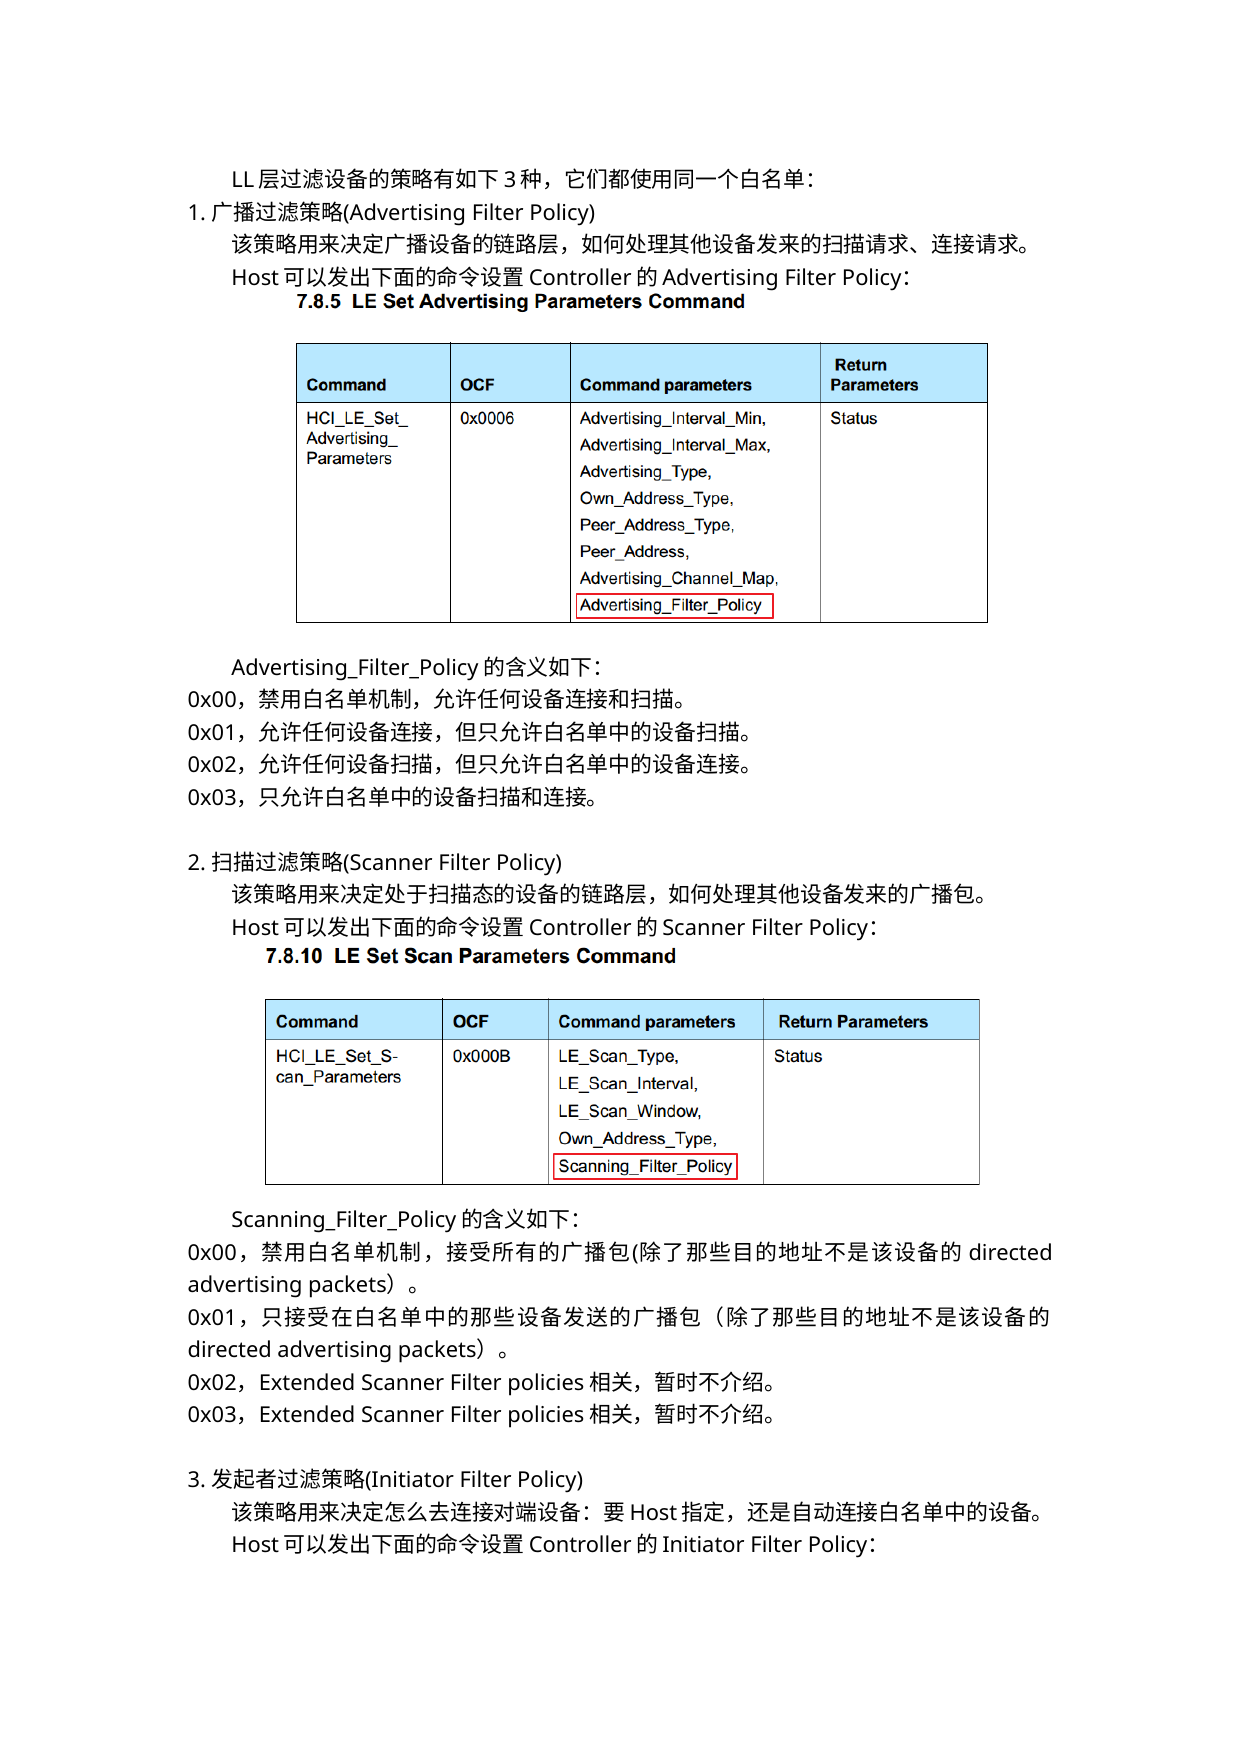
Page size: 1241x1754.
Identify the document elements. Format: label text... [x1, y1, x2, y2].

picture [283, 292, 1001, 630]
text 0x01，允许任何设备连接，但只允许白名单中的设备扫描。 [187, 714, 1053, 747]
text 该策略用来决定怎么去连接对端设备：要Host指定，还是自动连接白名单中的设备。 [187, 1494, 1053, 1527]
text 0x00，禁用白名单机制，接受所有的广播包(除了那些目的地址不是该设备的directed advertising packets）。 [187, 1234, 1053, 1299]
text Host可以发出下面的命令设置Controller的Scanner Filter Policy： [187, 909, 1053, 942]
text 该策略用来决定广播设备的链路层，如何处理其他设备发来的扫描请求、连接请求。 [187, 227, 1053, 259]
text 2. 扫描过滤策略(Scanner Filter Policy) [187, 844, 1053, 877]
text 0x02，Extended Scanner Filter policies相关，暂时不介绍。 [187, 1364, 1053, 1397]
text 0x01，只接受在白名单中的那些设备发送的广播包（除了那些目的地址不是该设备的directed advertising packets）。 [187, 1299, 1053, 1364]
text 0x02，允许任何设备扫描，但只允许白名单中的设备连接。 [187, 747, 1053, 779]
text 0x03，Extended Scanner Filter policies相关，暂时不介绍。 [187, 1397, 1053, 1429]
text 该策略用来决定处于扫描态的设备的链路层，如何处理其他设备发来的广播包。 [187, 877, 1053, 909]
text Advertising_Filter_Policy的含义如下： [187, 649, 1053, 682]
text 0x03，只允许白名单中的设备扫描和连接。 [187, 779, 1053, 812]
text LL层过滤设备的策略有如下3种，它们都使用同一个白名单： [187, 162, 1053, 194]
text Host可以发出下面的命令设置Controller的Advertising Filter Policy： [187, 259, 1053, 292]
picture [256, 942, 985, 1193]
text Host可以发出下面的命令设置Controller的Initiator Filter Policy： [187, 1527, 1053, 1559]
text 1. 广播过滤策略(Advertising Filter Policy) [187, 194, 1053, 227]
text 0x00，禁用白名单机制，允许任何设备连接和扫描。 [187, 682, 1053, 714]
text Scanning_Filter_Policy的含义如下： [187, 1202, 1053, 1234]
text 3. 发起者过滤策略(Initiator Filter Policy) [187, 1462, 1053, 1494]
